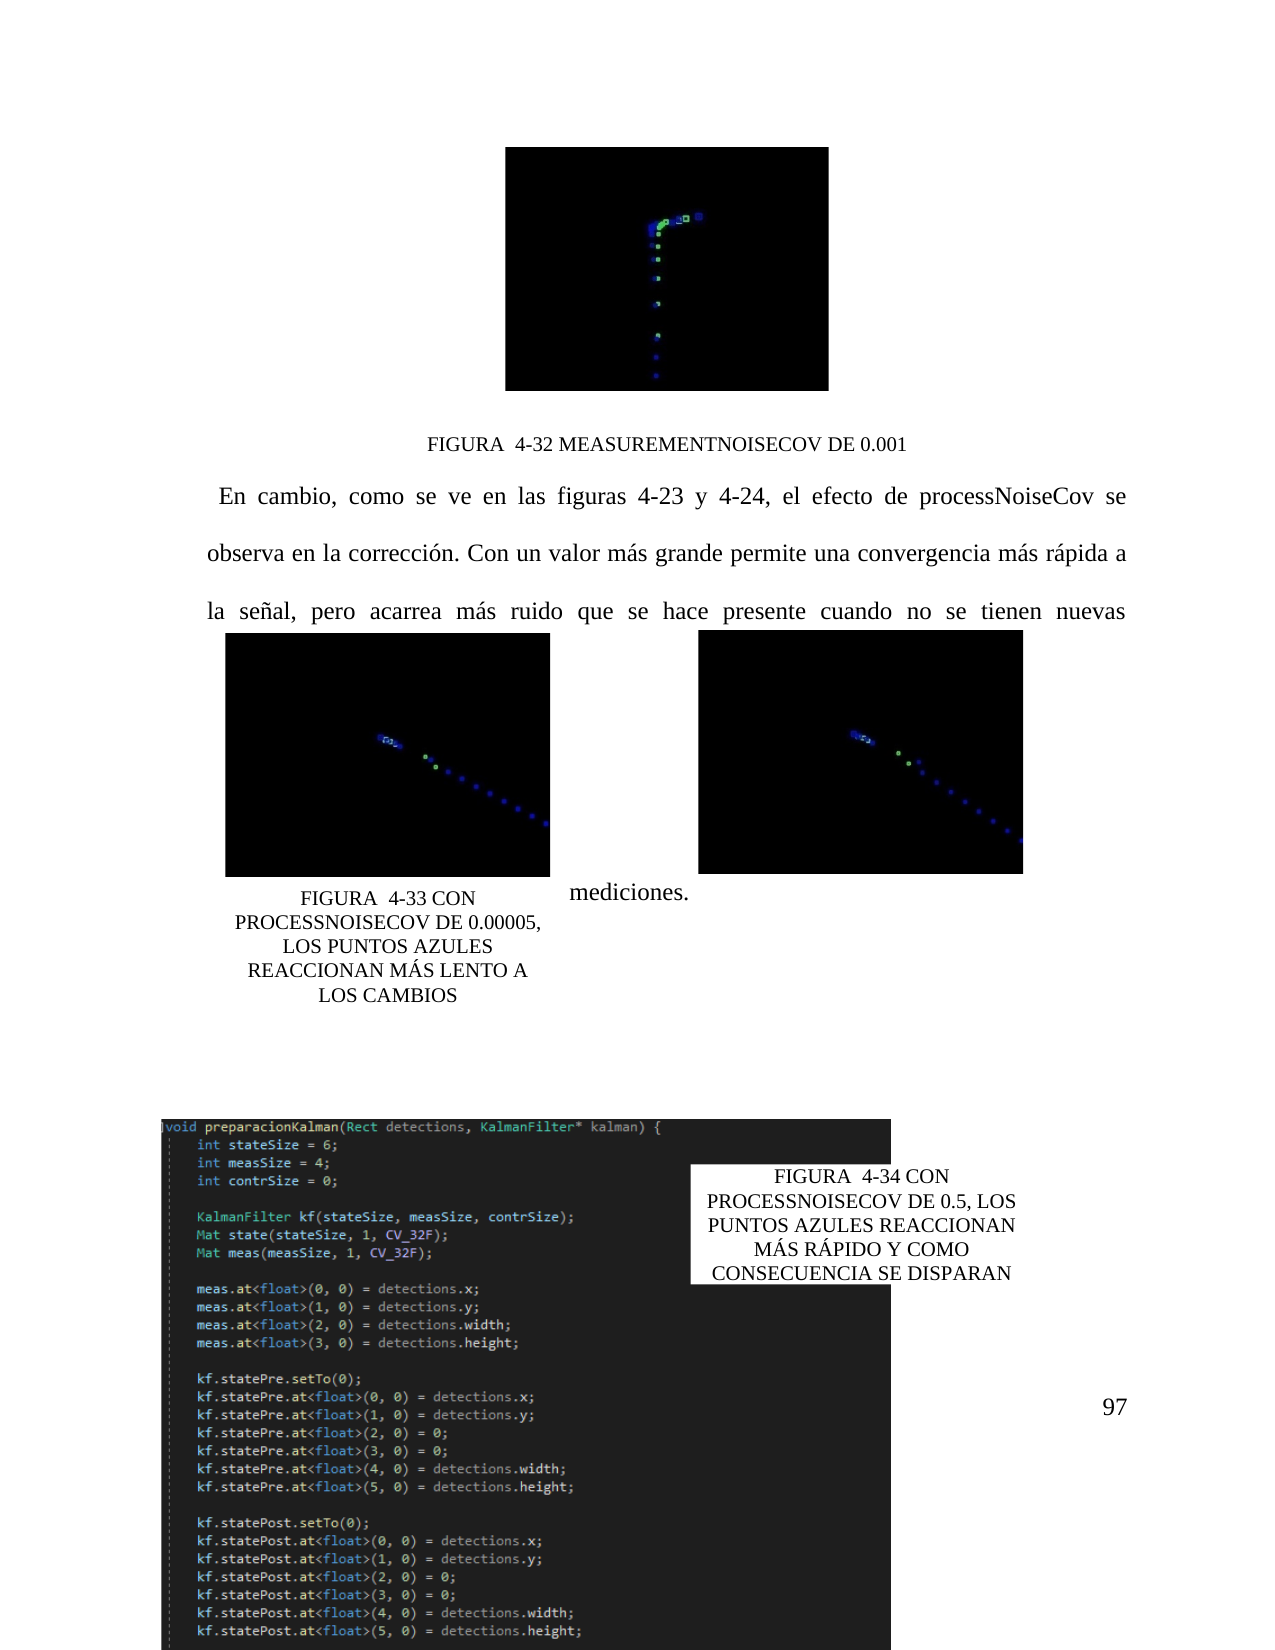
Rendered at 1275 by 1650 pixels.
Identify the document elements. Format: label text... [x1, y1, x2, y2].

picture [698, 630, 1024, 874]
picture [505, 147, 829, 391]
picture [225, 633, 551, 877]
picture [161, 1119, 891, 1650]
